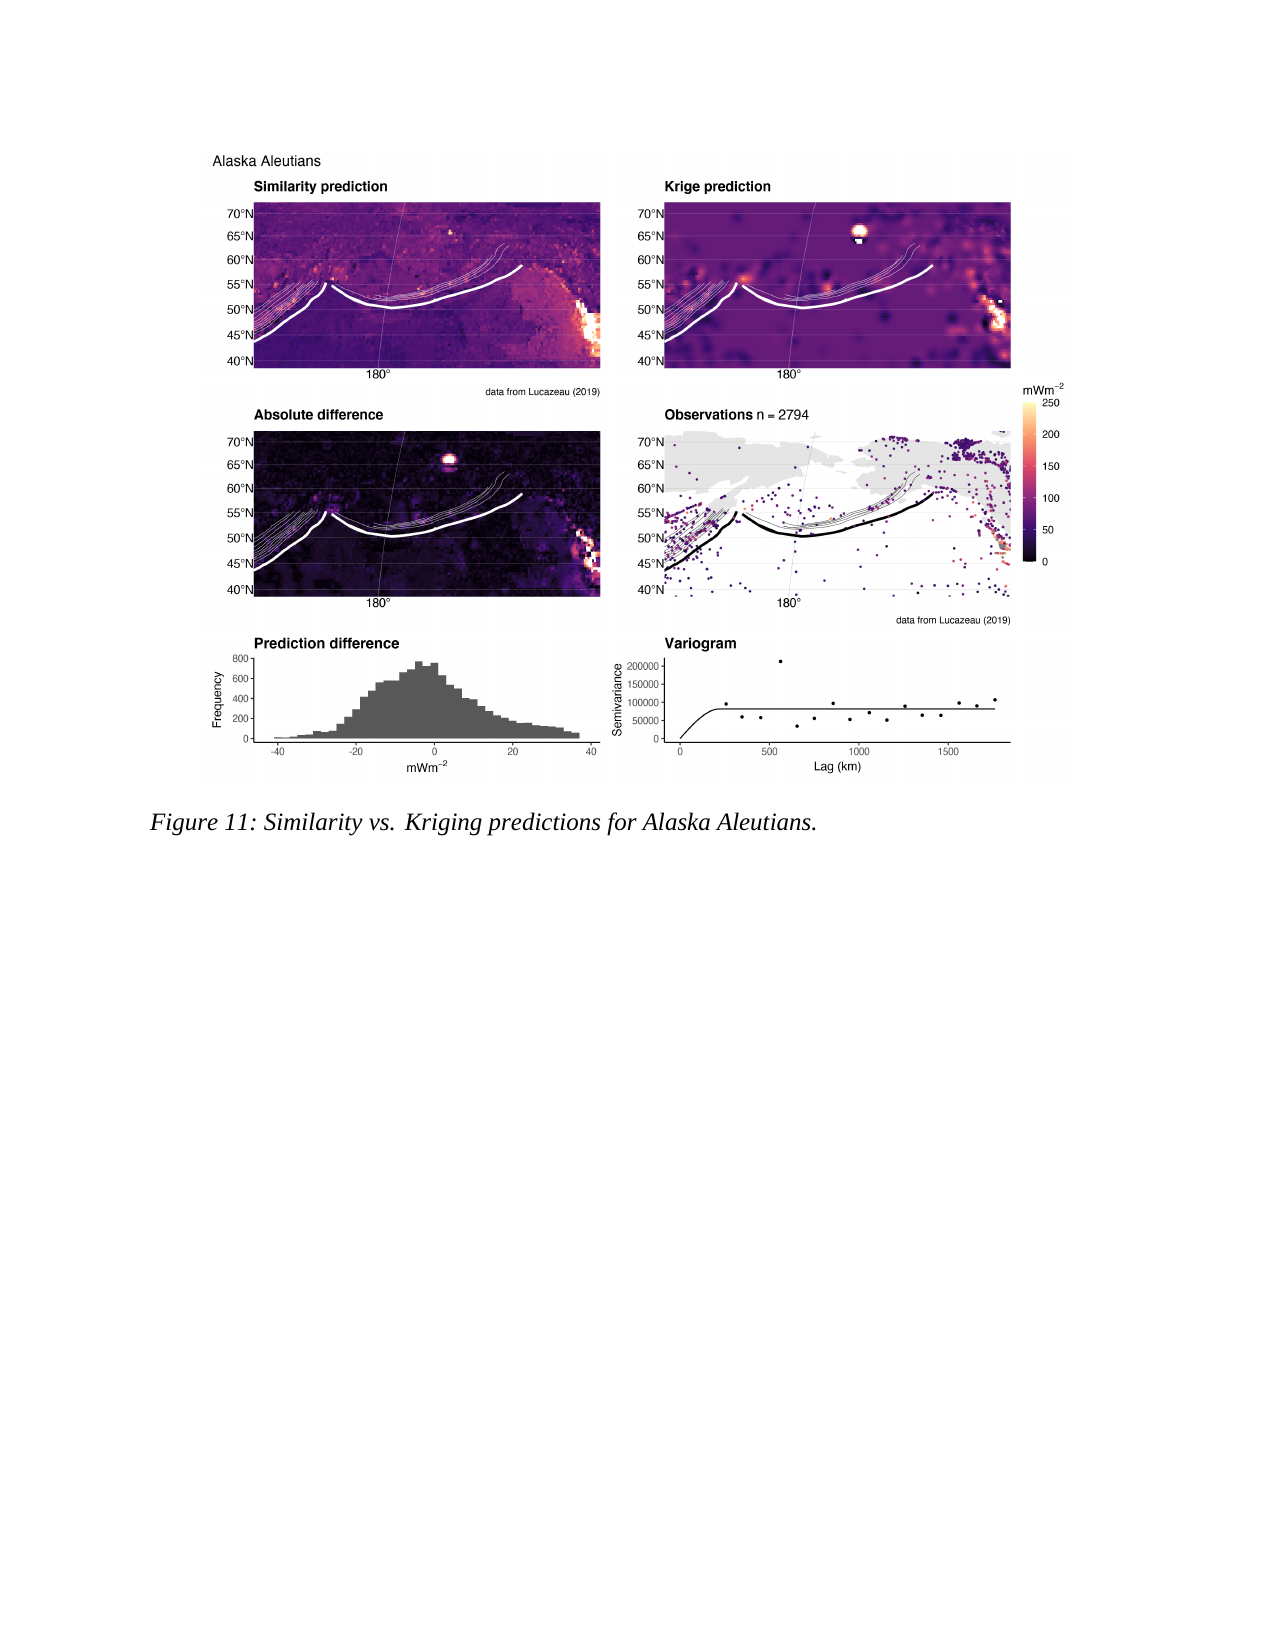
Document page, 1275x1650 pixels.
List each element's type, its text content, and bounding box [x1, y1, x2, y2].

text Figure 11: Similarity vs. Kriging predictions for Alaska Aleutians. [150, 807, 1125, 836]
picture [200, 150, 1075, 787]
